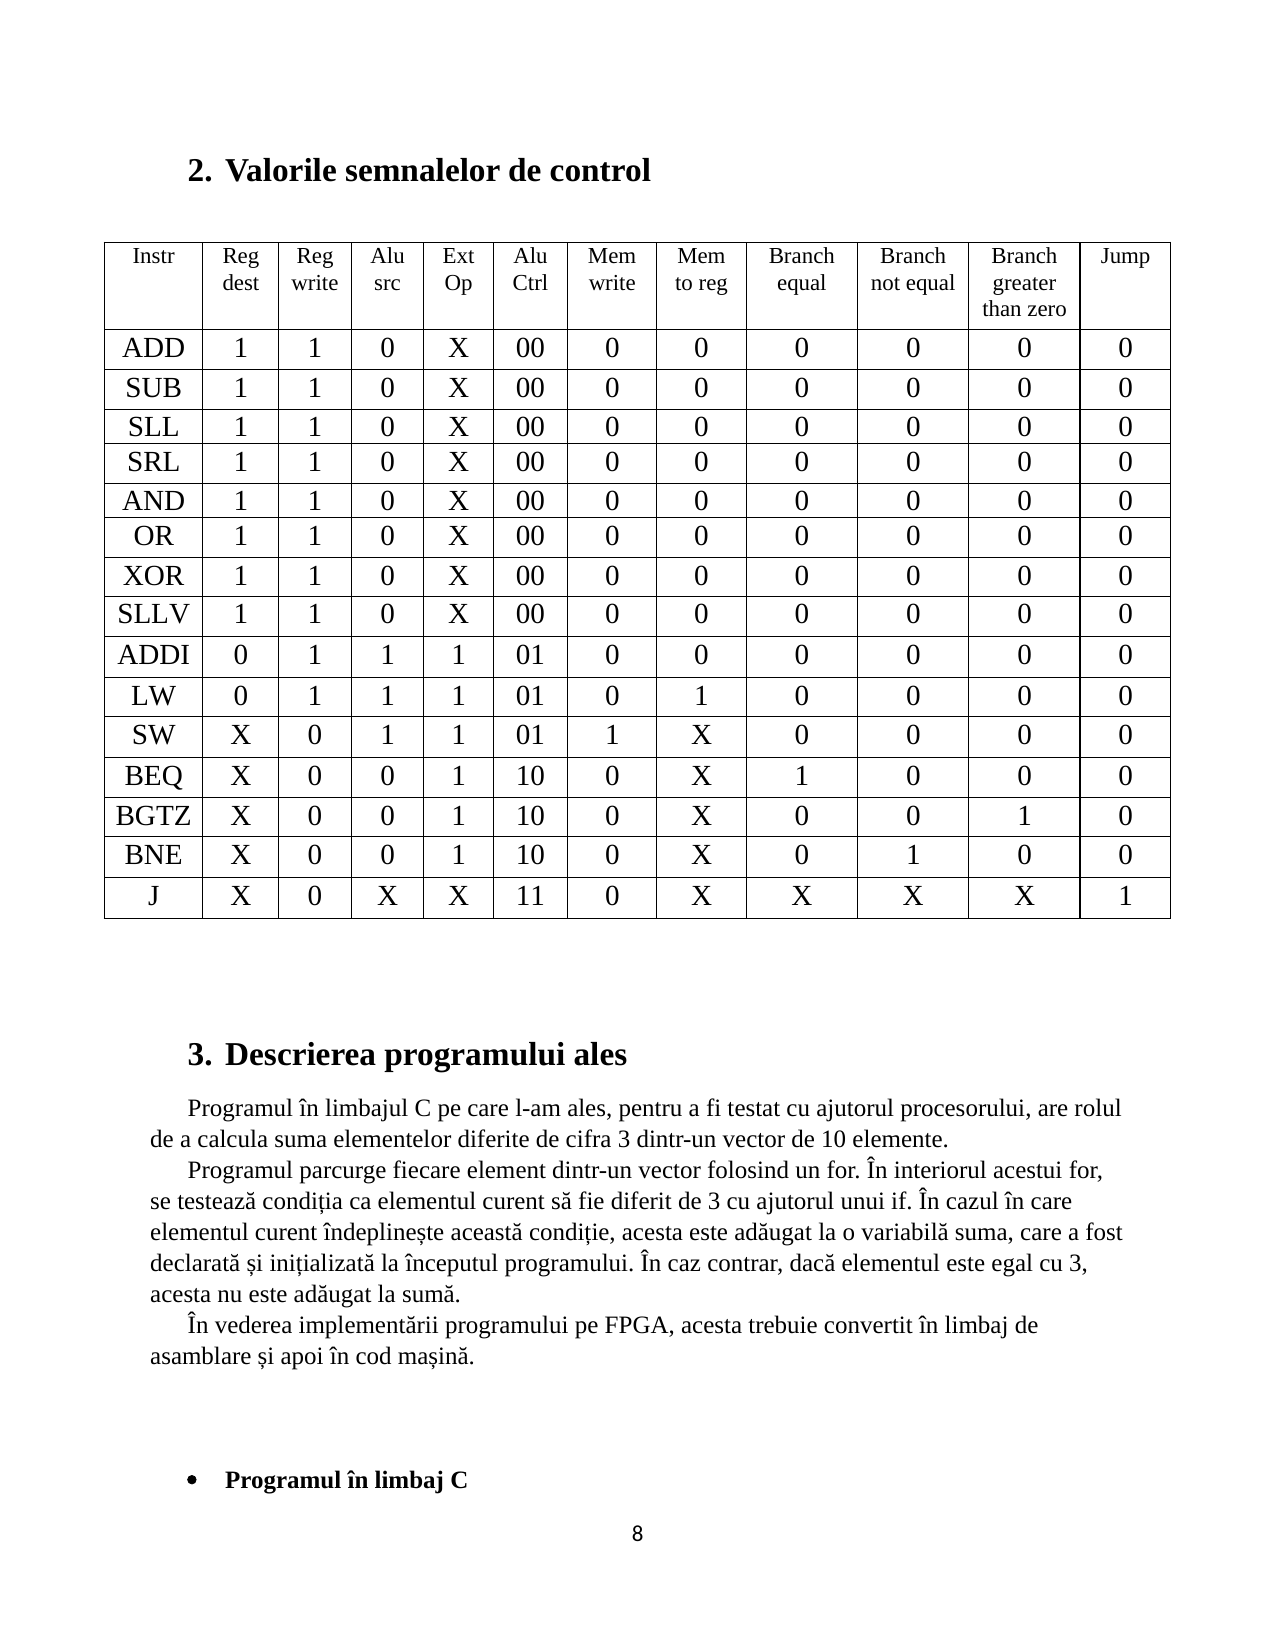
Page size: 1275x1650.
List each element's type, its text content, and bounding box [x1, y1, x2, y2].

table_cell 0 [279, 758, 351, 797]
table_cell X [424, 558, 493, 596]
list Valorile semnalelor de control [187, 150, 1125, 188]
table_cell 1 [1081, 878, 1170, 917]
table_cell BNE [105, 837, 202, 877]
table_cell 1 [424, 798, 493, 836]
table_cell 1 [203, 410, 278, 443]
table_cell 0 [279, 878, 351, 917]
table_cell 0 [1081, 597, 1170, 636]
table_cell X [657, 717, 746, 757]
table_cell 1 [424, 837, 493, 877]
table_cell ADD [105, 330, 202, 369]
table_header Branch greater than zero [969, 243, 1079, 329]
table_cell 0 [279, 717, 351, 757]
table_cell BGTZ [105, 798, 202, 836]
table_header Mem to reg [657, 243, 746, 329]
table_cell 0 [747, 558, 857, 596]
table_cell 1 [203, 558, 278, 596]
table_cell 00 [494, 484, 567, 517]
table_cell 0 [657, 558, 746, 596]
table_cell 0 [203, 637, 278, 677]
table_cell X [657, 878, 746, 917]
table_cell X [203, 758, 278, 797]
table_cell 1 [352, 717, 423, 757]
table_cell 0 [858, 518, 968, 557]
table_cell 0 [352, 758, 423, 797]
table_cell 0 [747, 518, 857, 557]
table_cell 0 [352, 330, 423, 369]
table_cell 00 [494, 558, 567, 596]
table_header Branch equal [747, 243, 857, 329]
table_cell 01 [494, 717, 567, 757]
table_cell 0 [352, 444, 423, 482]
table_cell 0 [1081, 758, 1170, 797]
table_cell 00 [494, 370, 567, 408]
table_cell BEQ [105, 758, 202, 797]
table_cell 0 [657, 518, 746, 557]
table_cell 10 [494, 798, 567, 836]
table_cell 10 [494, 837, 567, 877]
table_cell 1 [969, 798, 1079, 836]
table_cell 0 [747, 484, 857, 517]
table_cell 0 [1081, 678, 1170, 716]
table_cell 0 [858, 558, 968, 596]
table_header Instr [105, 243, 202, 329]
table_header Reg write [279, 243, 351, 329]
table_cell X [352, 878, 423, 917]
table_cell 0 [969, 410, 1079, 443]
table_cell 0 [352, 597, 423, 636]
table_header Reg dest [203, 243, 278, 329]
table_cell 1 [424, 678, 493, 716]
table_cell X [424, 330, 493, 369]
table_cell 0 [657, 484, 746, 517]
text Programul parcurge fiecare element dintr-un vector folosind un for. În interiorul acestui for, se testează condiția ca elementul curent să fie diferit de 3 cu ajutorul unui if. În cazul în care elementul curent îndeplinește această condiție, acesta este adăugat la o variabilă suma, care a fost declarată și inițializată la începutul programului. În caz contrar, dacă elementul este egal cu 3, acesta nu este adăugat la sumă. [150, 1155, 1125, 1308]
table_cell 1 [279, 678, 351, 716]
table_cell 01 [494, 678, 567, 716]
table_cell 0 [352, 410, 423, 443]
table_cell X [424, 518, 493, 557]
table_cell 0 [568, 410, 656, 443]
table_cell SLL [105, 410, 202, 443]
table_cell 0 [352, 370, 423, 408]
table_header Alu Ctrl [494, 243, 567, 329]
table_cell X [203, 837, 278, 877]
table_cell 0 [657, 370, 746, 408]
table_cell 11 [494, 878, 567, 917]
table_cell SW [105, 717, 202, 757]
table_cell 0 [747, 370, 857, 408]
table_cell 0 [657, 330, 746, 369]
table_cell 0 [747, 798, 857, 836]
table_cell X [424, 878, 493, 917]
text Programul în limbajul C pe care l-am ales, pentru a fi testat cu ajutorul procesorului, are rolul de a calcula suma elementelor diferite de cifra 3 dintr-un vector de 10 elemente. [150, 1093, 1125, 1152]
table_cell 00 [494, 330, 567, 369]
table_cell 0 [279, 798, 351, 836]
table_cell 0 [568, 878, 656, 917]
table_cell 00 [494, 410, 567, 443]
table_cell 0 [747, 837, 857, 877]
table_cell 0 [568, 758, 656, 797]
table_cell 0 [858, 798, 968, 836]
table_cell 0 [1081, 637, 1170, 677]
table_cell X [424, 484, 493, 517]
table_cell 0 [568, 798, 656, 836]
table_cell 0 [747, 678, 857, 716]
table_cell 0 [568, 637, 656, 677]
table_cell 1 [203, 597, 278, 636]
table_cell 1 [279, 330, 351, 369]
table_cell SUB [105, 370, 202, 408]
table_cell 0 [657, 597, 746, 636]
table_cell 0 [858, 444, 968, 482]
table_cell 1 [352, 637, 423, 677]
table_cell 0 [747, 597, 857, 636]
table_cell X [424, 444, 493, 482]
table_cell LW [105, 678, 202, 716]
table_cell 10 [494, 758, 567, 797]
table_cell SRL [105, 444, 202, 482]
table_cell 0 [352, 518, 423, 557]
table_cell ADDI [105, 637, 202, 677]
table_cell 0 [1081, 837, 1170, 877]
table_cell X [203, 717, 278, 757]
table_cell 1 [203, 484, 278, 517]
table_cell 0 [657, 637, 746, 677]
table_cell 0 [568, 370, 656, 408]
table_cell 0 [858, 758, 968, 797]
table_cell 0 [969, 837, 1079, 877]
table_cell J [105, 878, 202, 917]
table_cell X [203, 878, 278, 917]
table_cell 0 [568, 518, 656, 557]
table_cell 0 [858, 678, 968, 716]
table_cell 0 [969, 758, 1079, 797]
table_cell X [969, 878, 1079, 917]
table_cell 0 [352, 558, 423, 596]
table_cell 0 [1081, 558, 1170, 596]
table_cell 1 [424, 717, 493, 757]
table_cell 0 [352, 798, 423, 836]
table_header Branch not equal [858, 243, 968, 329]
table_cell X [657, 758, 746, 797]
table_cell 0 [1081, 484, 1170, 517]
table_cell 1 [203, 370, 278, 408]
table_cell 0 [969, 717, 1079, 757]
table_cell 1 [352, 678, 423, 716]
table_cell X [747, 878, 857, 917]
table_cell 0 [657, 444, 746, 482]
table_cell 0 [747, 637, 857, 677]
table_cell 1 [279, 637, 351, 677]
table_cell 0 [858, 717, 968, 757]
table_cell 0 [969, 370, 1079, 408]
table_cell 1 [279, 518, 351, 557]
table_cell AND [105, 484, 202, 517]
table_cell 0 [1081, 330, 1170, 369]
table_cell 1 [279, 370, 351, 408]
table_cell 1 [203, 518, 278, 557]
table_cell 1 [279, 597, 351, 636]
table_cell 00 [494, 597, 567, 636]
table_cell OR [105, 518, 202, 557]
table_cell 0 [969, 558, 1079, 596]
table_cell 0 [747, 410, 857, 443]
table_header Jump [1081, 243, 1170, 329]
table_header Ext Op [424, 243, 493, 329]
table_cell 0 [969, 678, 1079, 716]
table_cell X [424, 370, 493, 408]
table_cell 0 [858, 370, 968, 408]
table_cell 1 [279, 444, 351, 482]
table_cell X [203, 798, 278, 836]
table_header Mem write [568, 243, 656, 329]
table_cell 0 [203, 678, 278, 716]
table_cell 00 [494, 518, 567, 557]
list Descrierea programului ales [187, 1034, 1125, 1073]
table_cell 1 [858, 837, 968, 877]
table_cell 0 [568, 444, 656, 482]
table_cell 0 [568, 678, 656, 716]
table_cell 0 [969, 597, 1079, 636]
table_cell 1 [279, 558, 351, 596]
table_cell 0 [1081, 798, 1170, 836]
table_cell 0 [858, 484, 968, 517]
table_cell 0 [657, 410, 746, 443]
table_cell X [424, 410, 493, 443]
table_cell X [657, 837, 746, 877]
table_cell 0 [858, 410, 968, 443]
table_cell 1 [203, 444, 278, 482]
table_cell X [858, 878, 968, 917]
table_cell 00 [494, 444, 567, 482]
table_cell 1 [203, 330, 278, 369]
table_cell 0 [858, 597, 968, 636]
table_cell 01 [494, 637, 567, 677]
table_cell 0 [969, 637, 1079, 677]
table_cell 0 [747, 330, 857, 369]
table_cell 0 [568, 558, 656, 596]
table_cell 0 [568, 330, 656, 369]
table_cell 0 [1081, 518, 1170, 557]
table_cell 1 [657, 678, 746, 716]
table_cell 1 [568, 717, 656, 757]
table_cell 0 [969, 330, 1079, 369]
table_cell 0 [858, 330, 968, 369]
table_header Alu src [352, 243, 423, 329]
table_cell XOR [105, 558, 202, 596]
table_cell 0 [1081, 410, 1170, 443]
table_cell 1 [279, 484, 351, 517]
table_cell 0 [568, 837, 656, 877]
table_cell 0 [969, 484, 1079, 517]
table_cell 0 [1081, 717, 1170, 757]
table_cell 0 [352, 837, 423, 877]
table_cell X [657, 798, 746, 836]
text În vederea implementării programului pe FPGA, acesta trebuie convertit în limbaj de asamblare și apoi în cod mașină. [150, 1310, 1125, 1370]
table_cell 0 [1081, 444, 1170, 482]
table_cell 0 [279, 837, 351, 877]
list Programul în limbaj C [187, 1465, 1125, 1494]
table_cell 1 [424, 758, 493, 797]
table_cell 0 [352, 484, 423, 517]
table_cell 0 [969, 444, 1079, 482]
table_cell 0 [747, 717, 857, 757]
table_cell 0 [747, 444, 857, 482]
table_cell 0 [568, 597, 656, 636]
table_cell 0 [568, 484, 656, 517]
table_cell 0 [969, 518, 1079, 557]
table_cell 0 [858, 637, 968, 677]
table_cell 1 [747, 758, 857, 797]
table_cell 1 [279, 410, 351, 443]
table_cell 1 [424, 637, 493, 677]
table_cell 0 [1081, 370, 1170, 408]
table_cell X [424, 597, 493, 636]
table_cell SLLV [105, 597, 202, 636]
